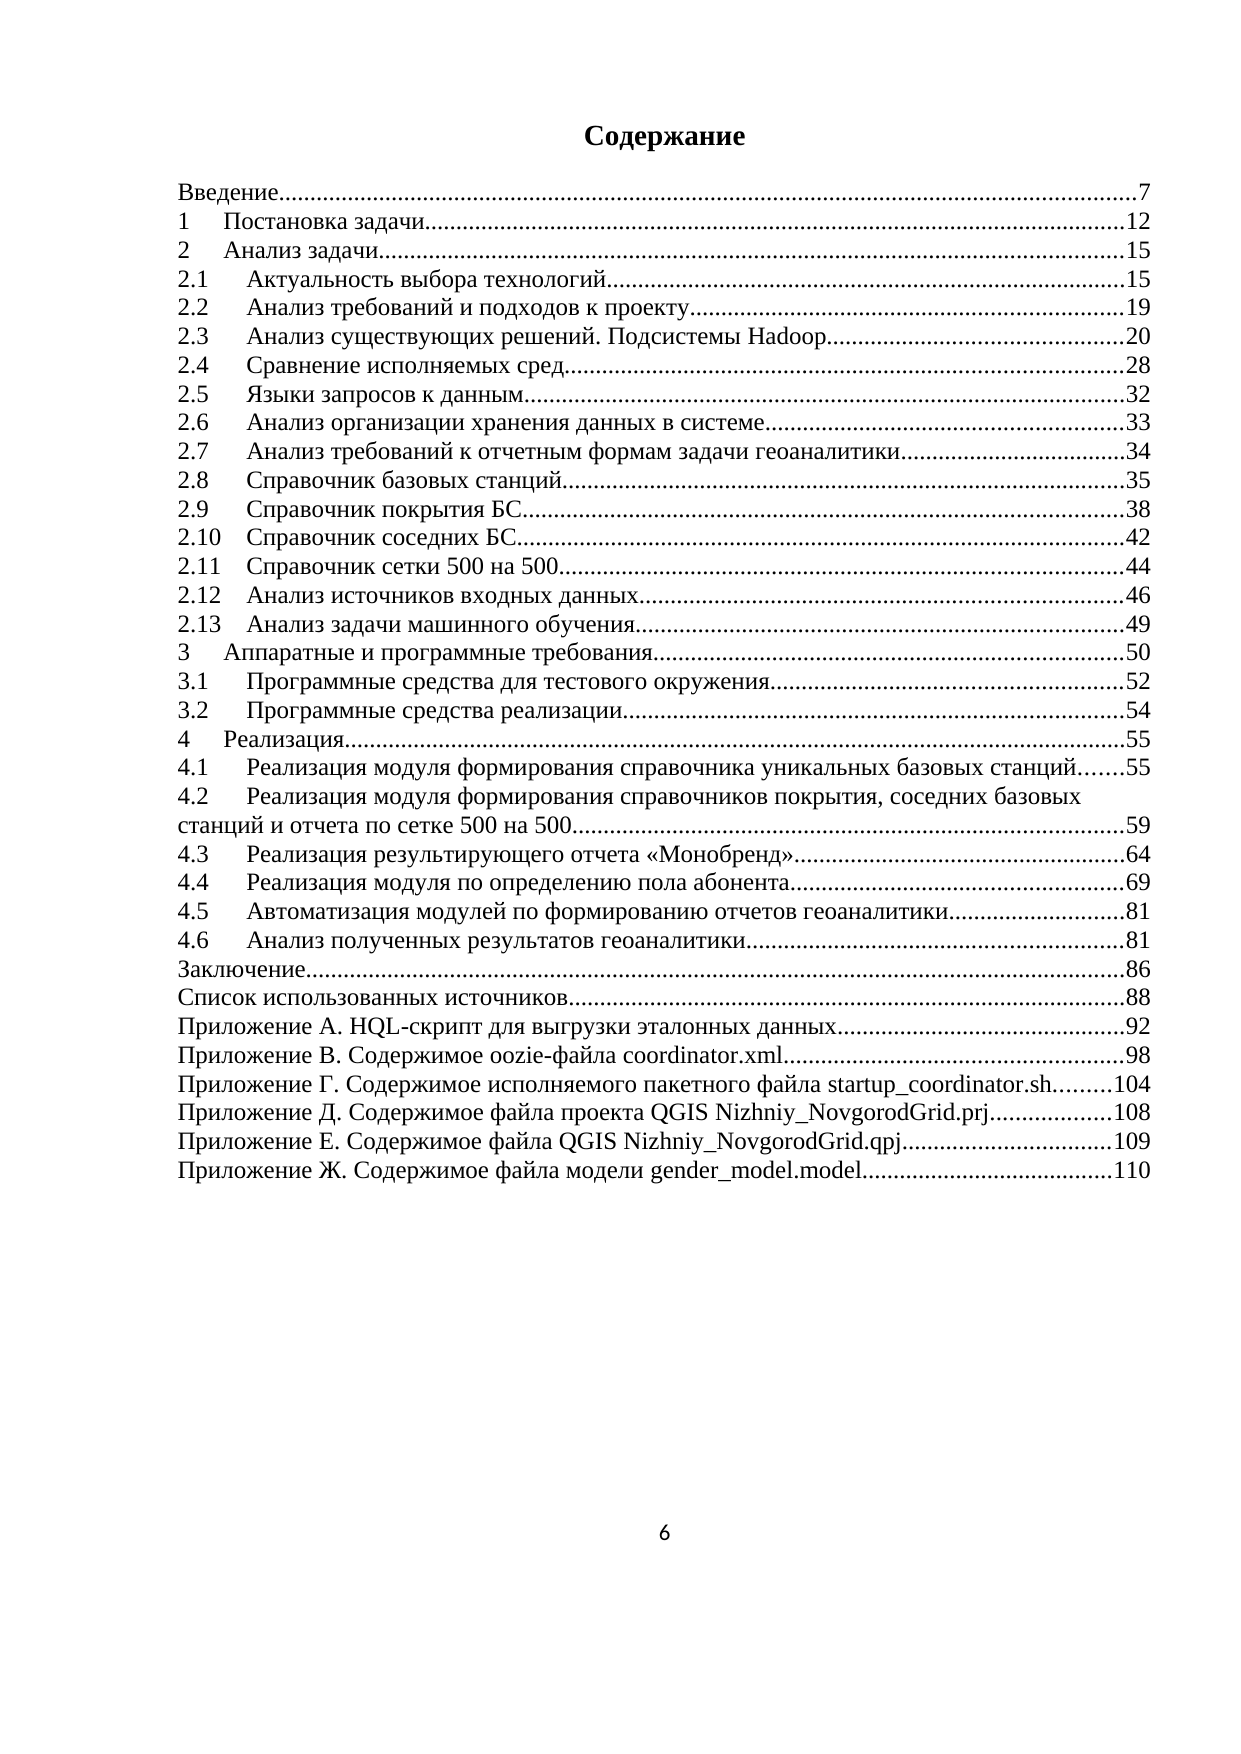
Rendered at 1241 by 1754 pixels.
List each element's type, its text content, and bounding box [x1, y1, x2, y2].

text 4.6 Анализ полученных результатов геоаналитики 81 [177, 925, 1152, 954]
text 2.1 Актуальность выбора технологий 15 [177, 264, 1152, 292]
text 2.2 Анализ требований и подходов к проекту 19 [177, 292, 1152, 321]
text 2.9 Справочник покрытия БС 38 [177, 494, 1152, 522]
text 2.8 Справочник базовых станций 35 [177, 465, 1152, 494]
text 4.2 Реализация модуля формирования справочников покрытия, соседних базовых станций и отчета по сетке 500 на 500 59 [177, 781, 1152, 839]
text 4.3 Реализация результирующего отчета «Монобренд» 64 [177, 839, 1152, 867]
text Приложение В. Содержимое oozie-файла coordinator.xml 98 [177, 1040, 1152, 1069]
text 3.2 Программные средства реализации 54 [177, 695, 1152, 724]
text Содержание [177, 118, 1152, 152]
text 4.4 Реализация модуля по определению пола абонента 69 [177, 867, 1152, 896]
text 3.1 Программные средства для тестового окружения 52 [177, 666, 1152, 695]
text 4.1 Реализация модуля формирования справочника уникальных базовых станций 55 [177, 752, 1152, 781]
text Приложение А. HQL-скрипт для выгрузки эталонных данных 92 [177, 1011, 1152, 1040]
text 2.5 Языки запросов к данным 32 [177, 379, 1152, 407]
text Приложение Ж. Содержимое файла модели gender_model.model 110 [177, 1155, 1152, 1184]
text 2.13 Анализ задачи машинного обучения 49 [177, 609, 1152, 637]
text 2.11 Справочник сетки 500 на 500 44 [177, 551, 1152, 580]
text 2.3 Анализ существующих решений. Подсистемы Hadoop 20 [177, 321, 1152, 350]
text 2.6 Анализ организации хранения данных в системе 33 [177, 407, 1152, 436]
text Введение 7 [177, 177, 1152, 206]
text 1 Постановка задачи 12 [177, 206, 1152, 235]
text 2.12 Анализ источников входных данных 46 [177, 580, 1152, 609]
text Приложение Е. Содержимое файла QGIS Nizhniy_NovgorodGrid.qpj 109 [177, 1126, 1152, 1155]
text 4.5 Автоматизация модулей по формированию отчетов геоаналитики 81 [177, 896, 1152, 925]
text Приложение Г. Содержимое исполняемого пакетного файла startup_coordinator.sh 104 [177, 1069, 1152, 1097]
text 3 Аппаратные и программные требования 50 [177, 637, 1152, 666]
text 2 Анализ задачи 15 [177, 235, 1152, 264]
text 4 Реализация 55 [177, 724, 1152, 752]
text Список использованных источников 88 [177, 982, 1152, 1011]
text 2.10 Справочник соседних БС 42 [177, 522, 1152, 551]
text Приложение Д. Содержимое файла проекта QGIS Nizhniy_NovgorodGrid.prj 108 [177, 1097, 1152, 1126]
text 2.4 Сравнение исполняемых сред 28 [177, 350, 1152, 379]
text Заключение 86 [177, 954, 1152, 982]
text 2.7 Анализ требований к отчетным формам задачи геоаналитики 34 [177, 436, 1152, 465]
